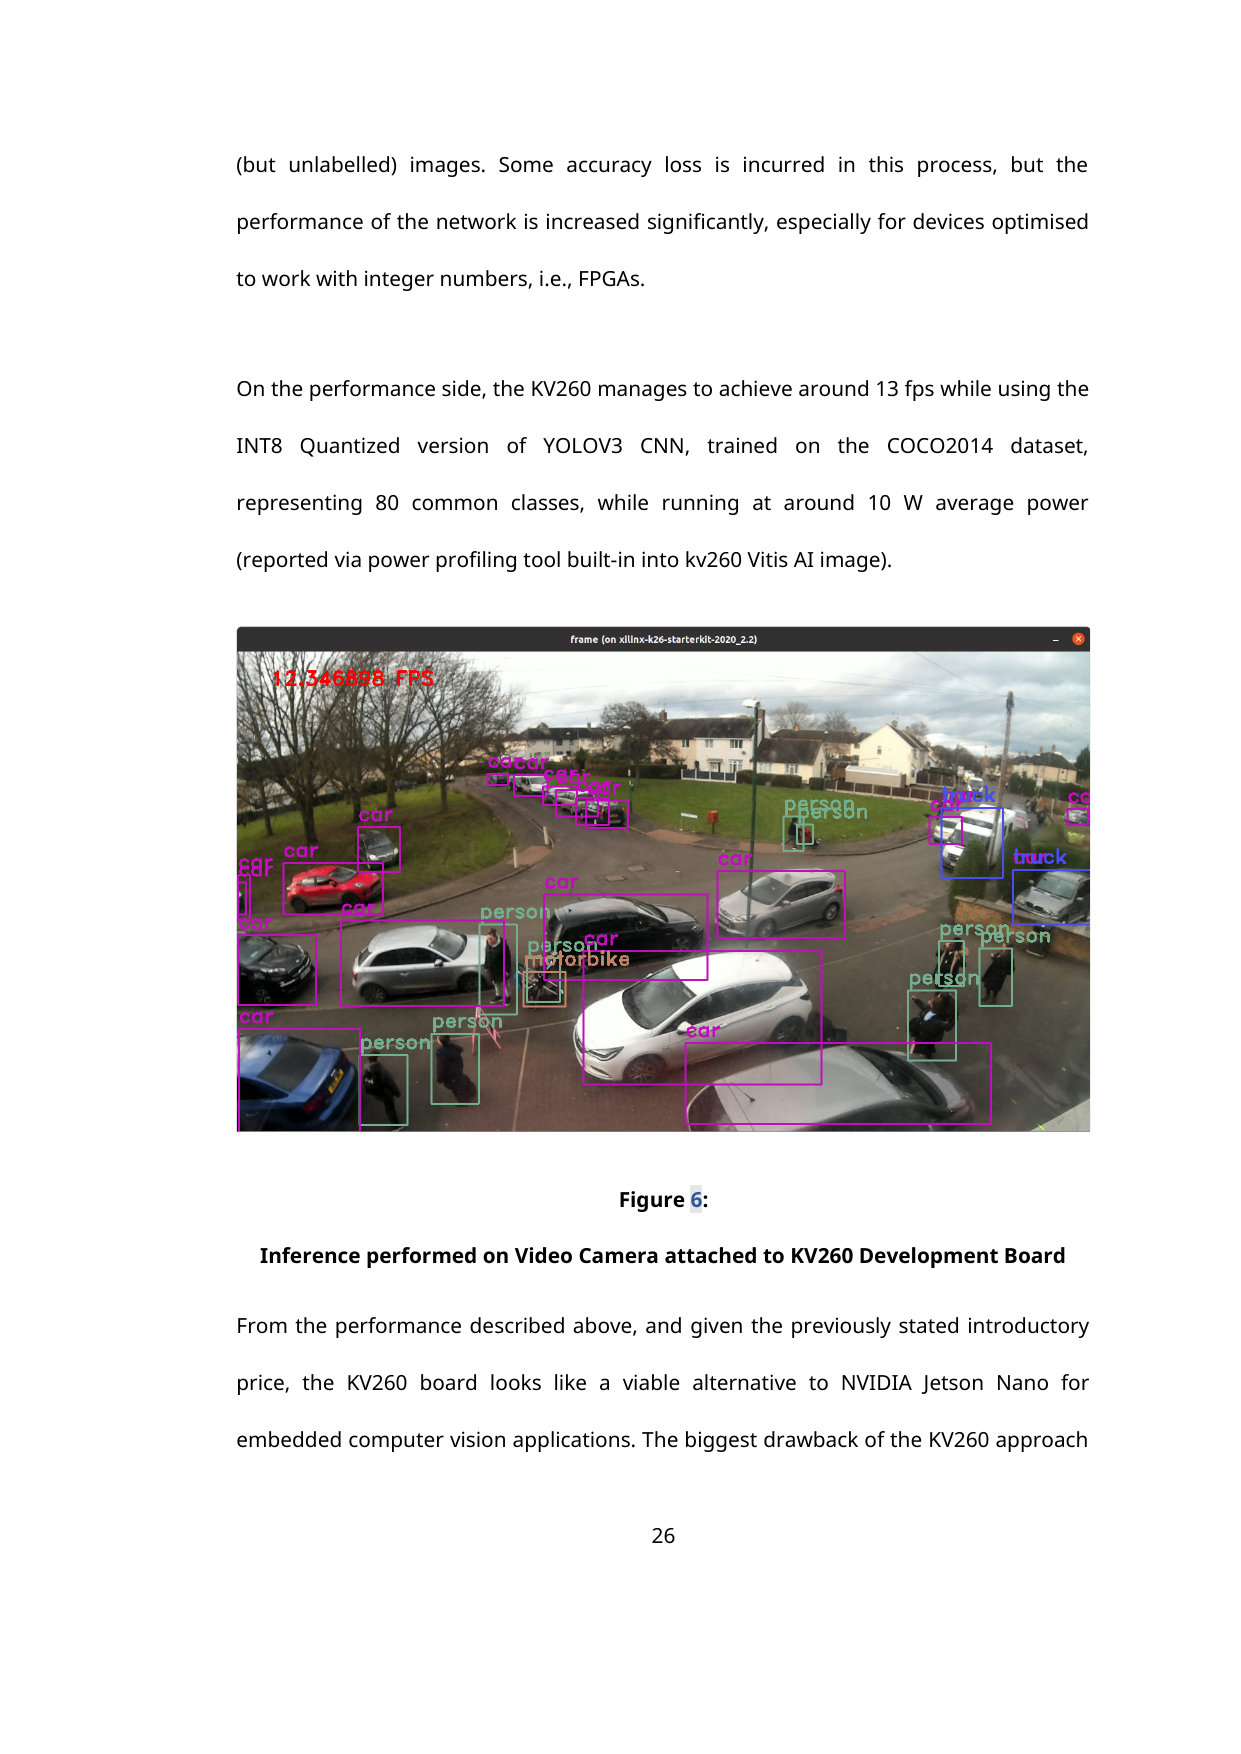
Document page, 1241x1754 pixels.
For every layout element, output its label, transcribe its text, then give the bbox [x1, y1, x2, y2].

text On the performance side, the KV260 manages to achieve around 13 fps while using the INT8 Quantized version of YOLOV3 CNN, trained on the COCO2014 dataset, representing 80 common classes, while running at around 10 W average power (reported via power profiling tool built-in into kv260 Vitis AI image). [236, 374, 1090, 573]
text Figure 6: Inference performed on Video Camera attached to KV260 Development Board [236, 1185, 1090, 1270]
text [236, 150, 1090, 292]
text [236, 1311, 1090, 1453]
picture [236, 626, 1091, 1132]
